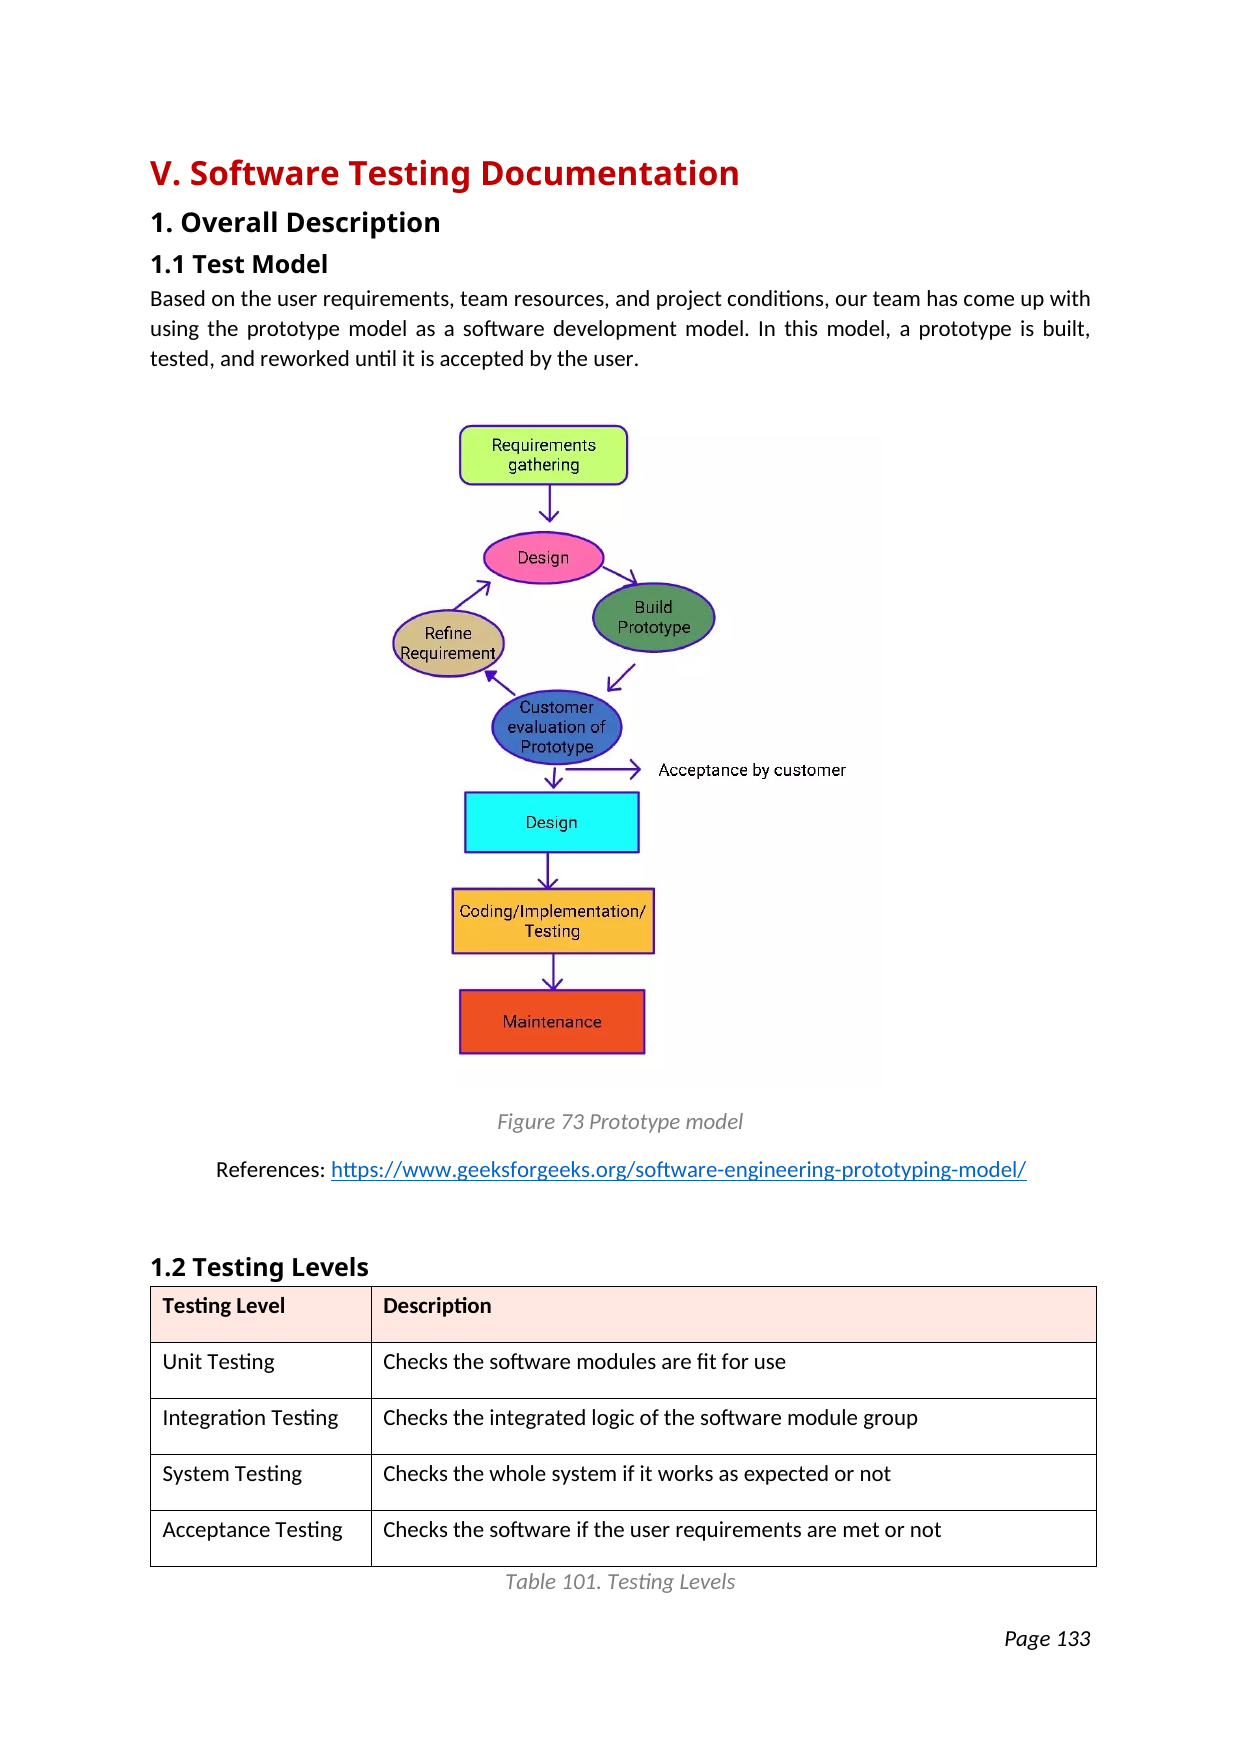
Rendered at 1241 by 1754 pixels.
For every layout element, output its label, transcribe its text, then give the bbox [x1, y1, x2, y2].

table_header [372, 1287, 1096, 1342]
text Table 101. Testing Levels [150, 1567, 1093, 1595]
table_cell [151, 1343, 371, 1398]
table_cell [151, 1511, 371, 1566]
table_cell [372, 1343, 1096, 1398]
text Based on the user requirements, team resources, and project conditions, our team has come up with using the prototype model as a software development model. In this model, a prototype is built, tested, and reworked until it is accepted by the user. [150, 284, 1093, 372]
picture [358, 391, 885, 1088]
subtitle V. Software Testing Documentation [150, 150, 1093, 195]
subtitle 1.1 Test Model [150, 247, 1093, 281]
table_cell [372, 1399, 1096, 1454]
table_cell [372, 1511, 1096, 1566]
text Figure 73 Prototype model [150, 1107, 1093, 1135]
subtitle 1. Overall Description [150, 203, 1093, 240]
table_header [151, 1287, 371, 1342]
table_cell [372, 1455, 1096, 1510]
text References: https://www.geeksforgeeks.org/software-engineering-prototyping-model/ [150, 1156, 1093, 1184]
subtitle 1.2 Testing Levels [150, 1249, 1093, 1283]
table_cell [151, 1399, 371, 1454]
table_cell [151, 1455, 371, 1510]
